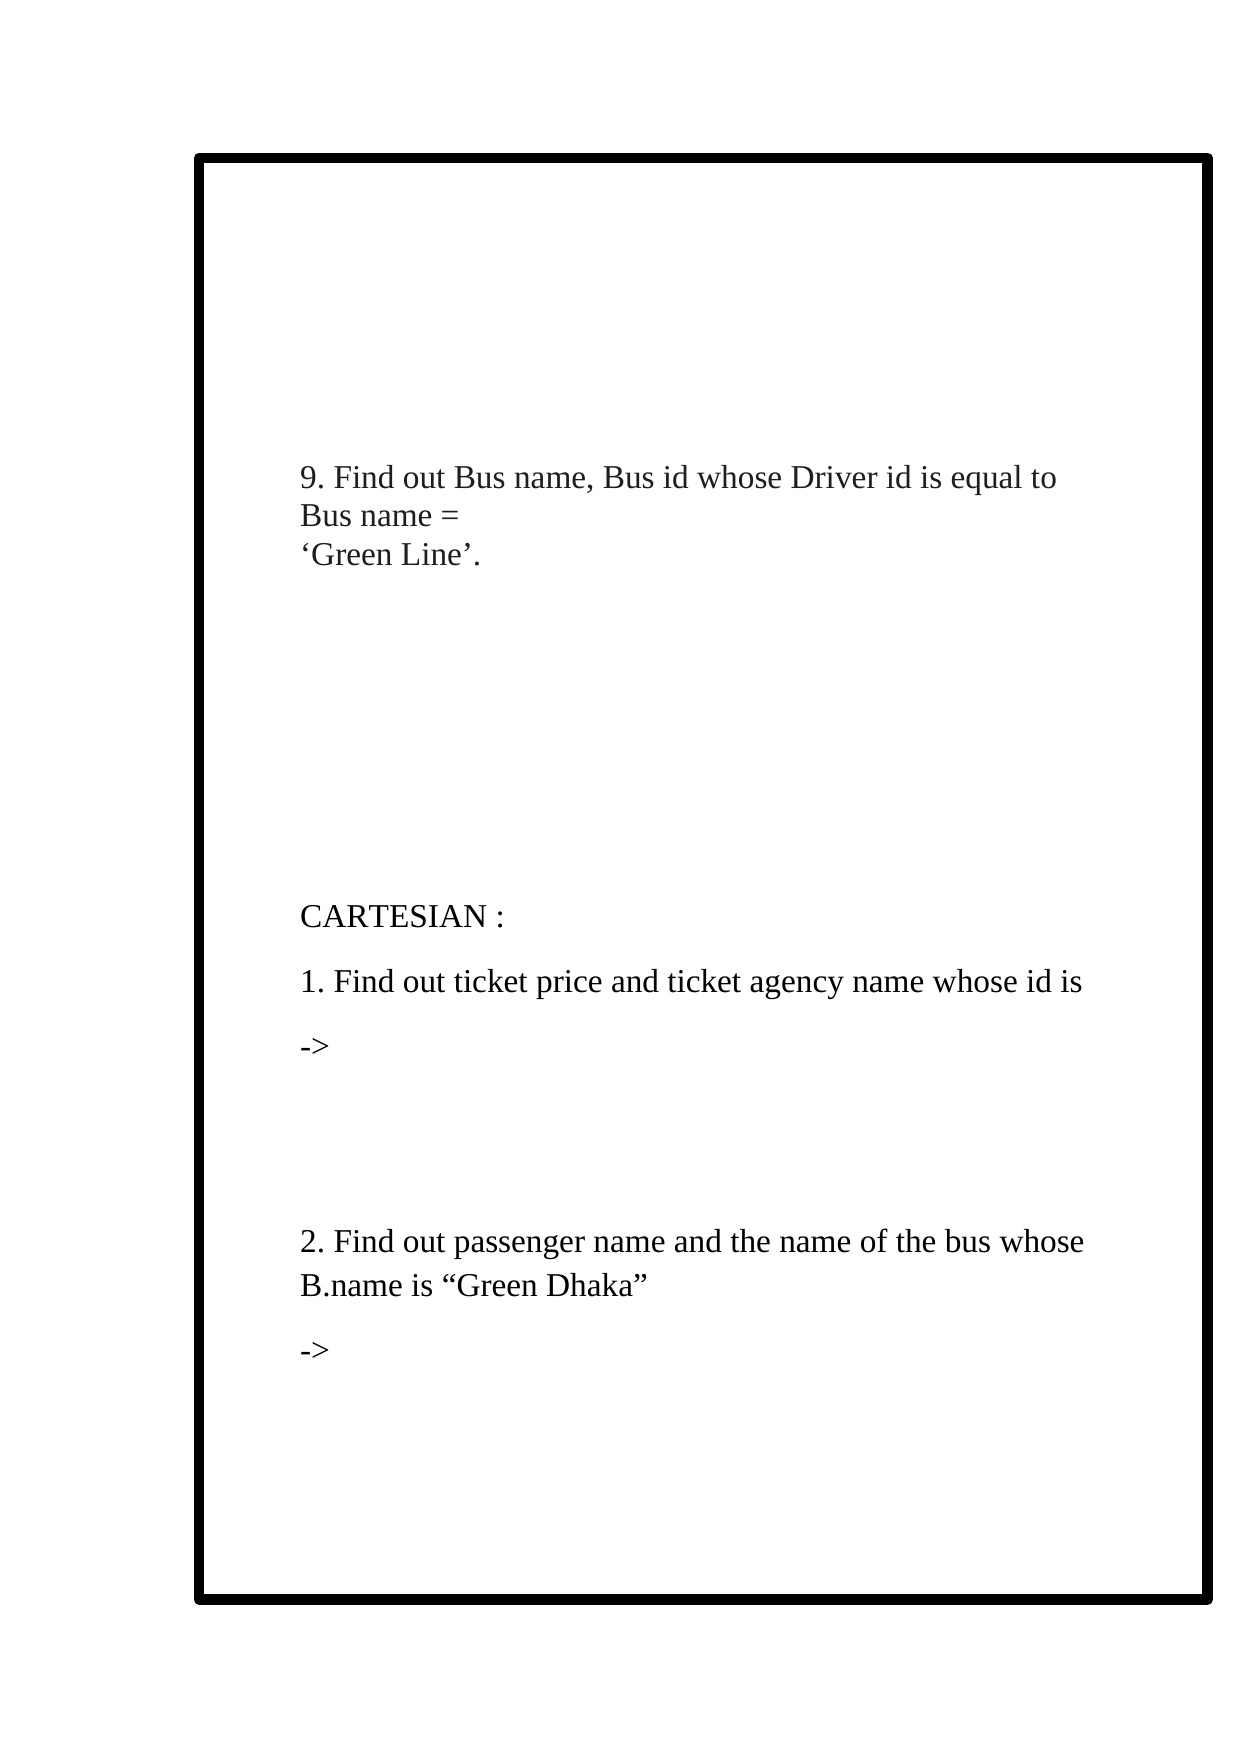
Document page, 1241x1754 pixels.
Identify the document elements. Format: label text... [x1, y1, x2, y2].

text CARTESIAN : [300, 897, 1090, 935]
text -> [300, 1026, 1090, 1065]
text 2. Find out passenger name and the name of the bus whose B.name is “Green Dhaka” [300, 1221, 1090, 1303]
text 1. Find out ticket price and ticket agency name whose id is [300, 962, 1090, 1000]
text -> [300, 1330, 1090, 1368]
text ‘Green Line’. [300, 534, 1090, 572]
text 9. Find out Bus name, Bus id whose Driver id is equal to Bus name = [300, 457, 1090, 534]
